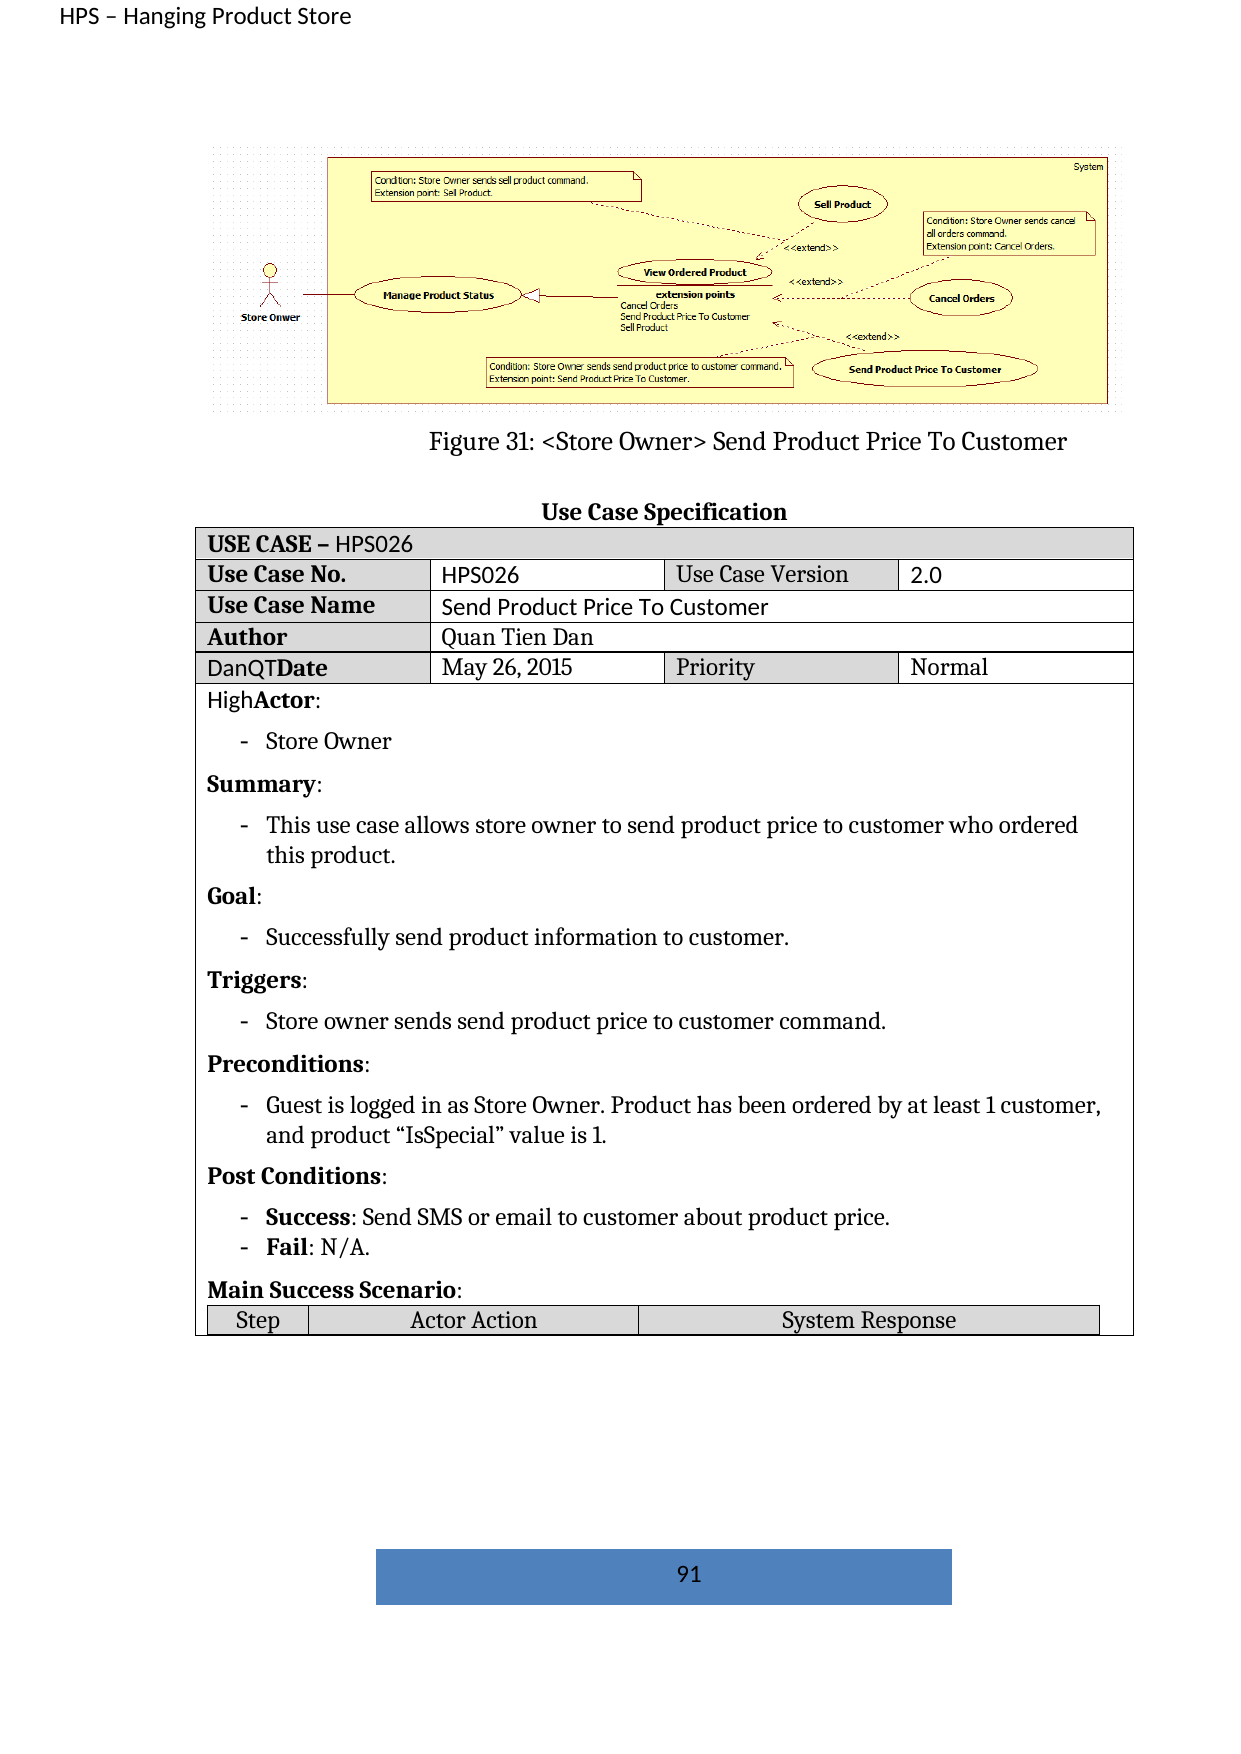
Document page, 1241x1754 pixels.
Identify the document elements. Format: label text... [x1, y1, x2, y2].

table_header USE CASE – [196, 528, 1133, 558]
table_cell Author [196, 623, 430, 651]
table_cell Use Case No. [196, 560, 430, 590]
table_cell Priority [665, 653, 898, 683]
text Figure : <Store Owner> Send Product Price To Customer [428, 426, 1122, 457]
table_cell Use Case Version [665, 560, 898, 590]
table_cell Date [196, 653, 430, 683]
table_cell Use Case Name [196, 591, 430, 622]
picture [207, 147, 1122, 414]
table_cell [196, 684, 1133, 1335]
list Use Case Specification [207, 498, 1122, 527]
